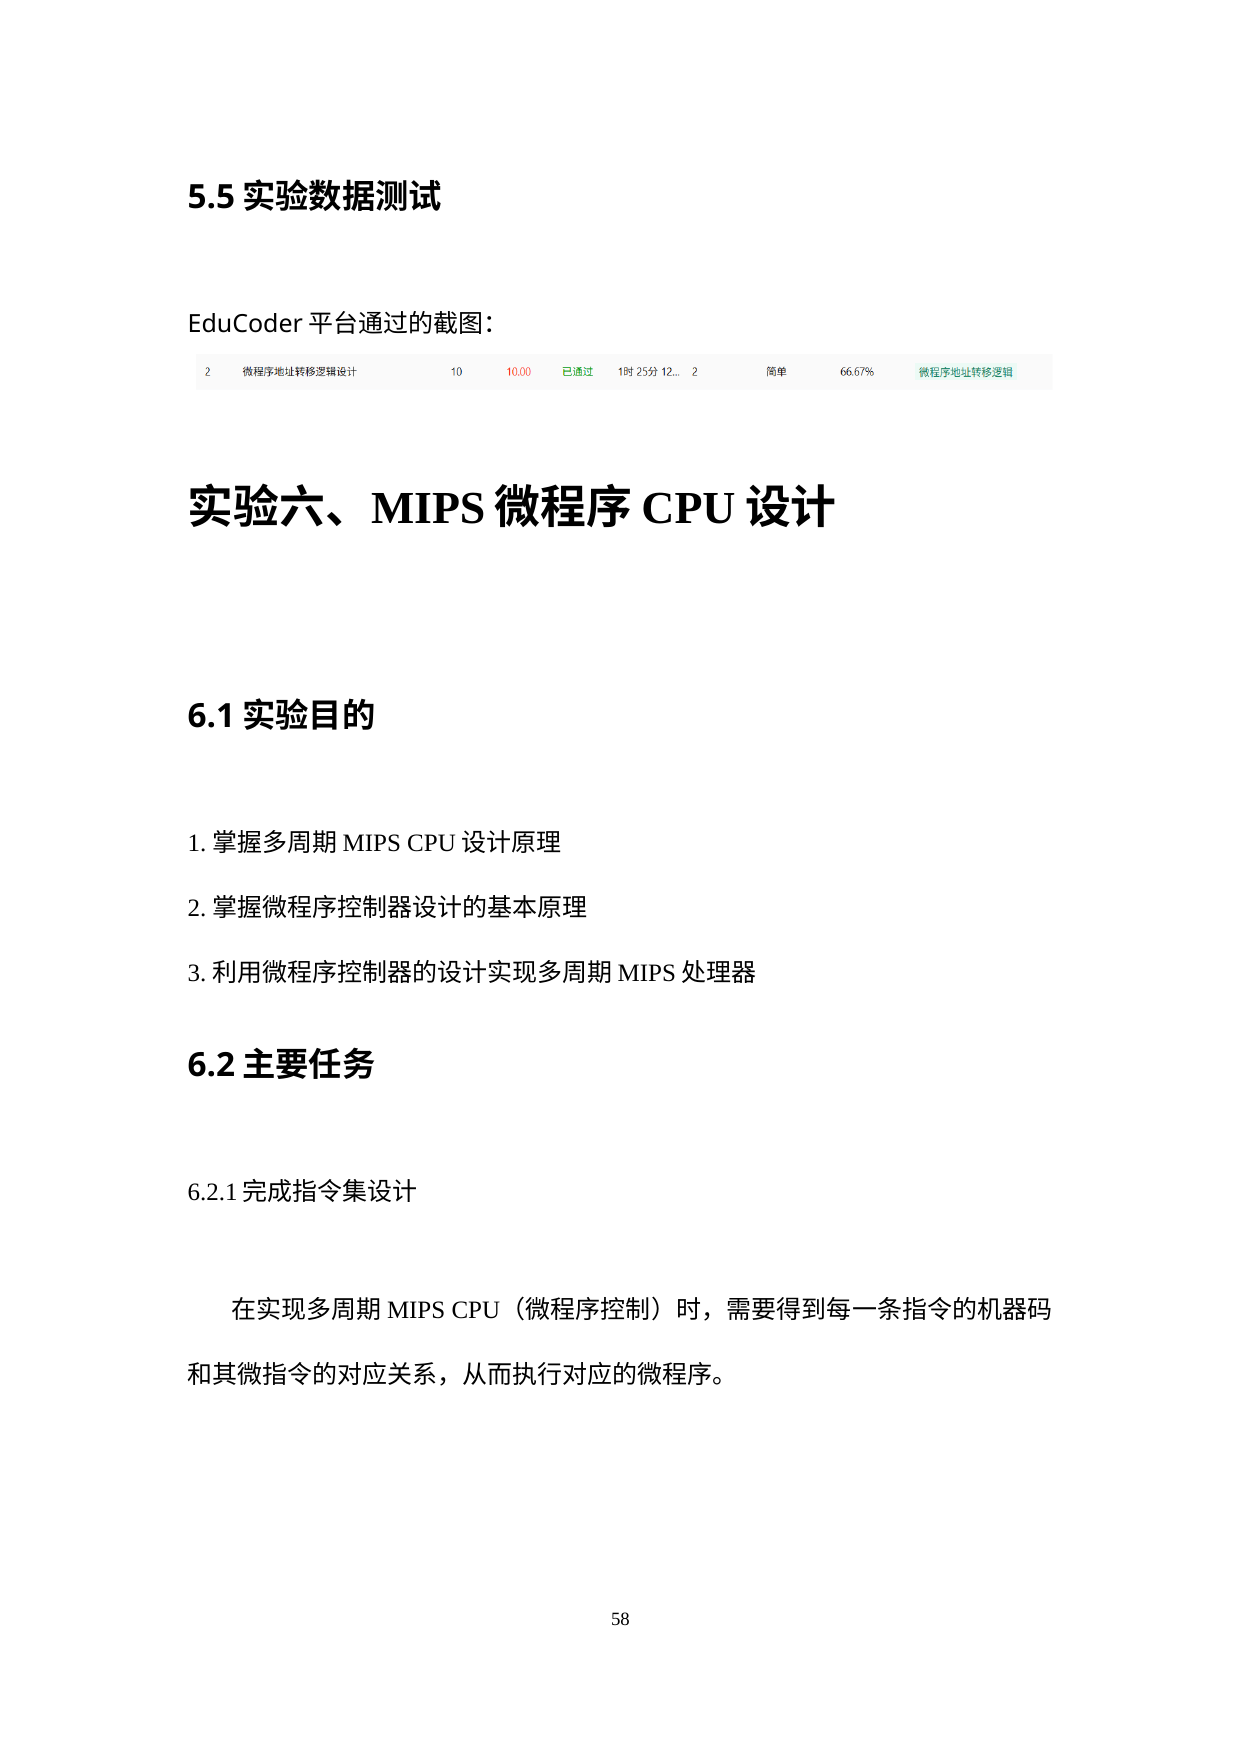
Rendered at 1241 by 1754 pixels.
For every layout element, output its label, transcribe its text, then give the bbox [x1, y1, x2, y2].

subtitle 6.2.1完成指令集设计 [187, 1157, 1053, 1222]
subtitle 5.5实验数据测试 [187, 162, 1053, 227]
text 2. 掌握微程序控制器设计的基本原理 [187, 873, 1053, 938]
text EduCoder平台通过的截图： [187, 289, 1053, 354]
subtitle 6.2主要任务 [187, 1030, 1053, 1095]
subtitle 实验六、MIPS微程序CPU设计 [187, 455, 1053, 552]
text 3. 利用微程序控制器的设计实现多周期MIPS处理器 [187, 938, 1053, 1003]
picture [187, 354, 1053, 391]
text 1. 掌握多周期MIPS CPU设计原理 [187, 808, 1053, 873]
subtitle 6.1实验目的 [187, 680, 1053, 745]
text 在实现多周期MIPS CPU（微程序控制）时，需要得到每一条指令的机器码和其微指令的对应关系，从而执行对应的微程序。 [187, 1276, 1053, 1406]
